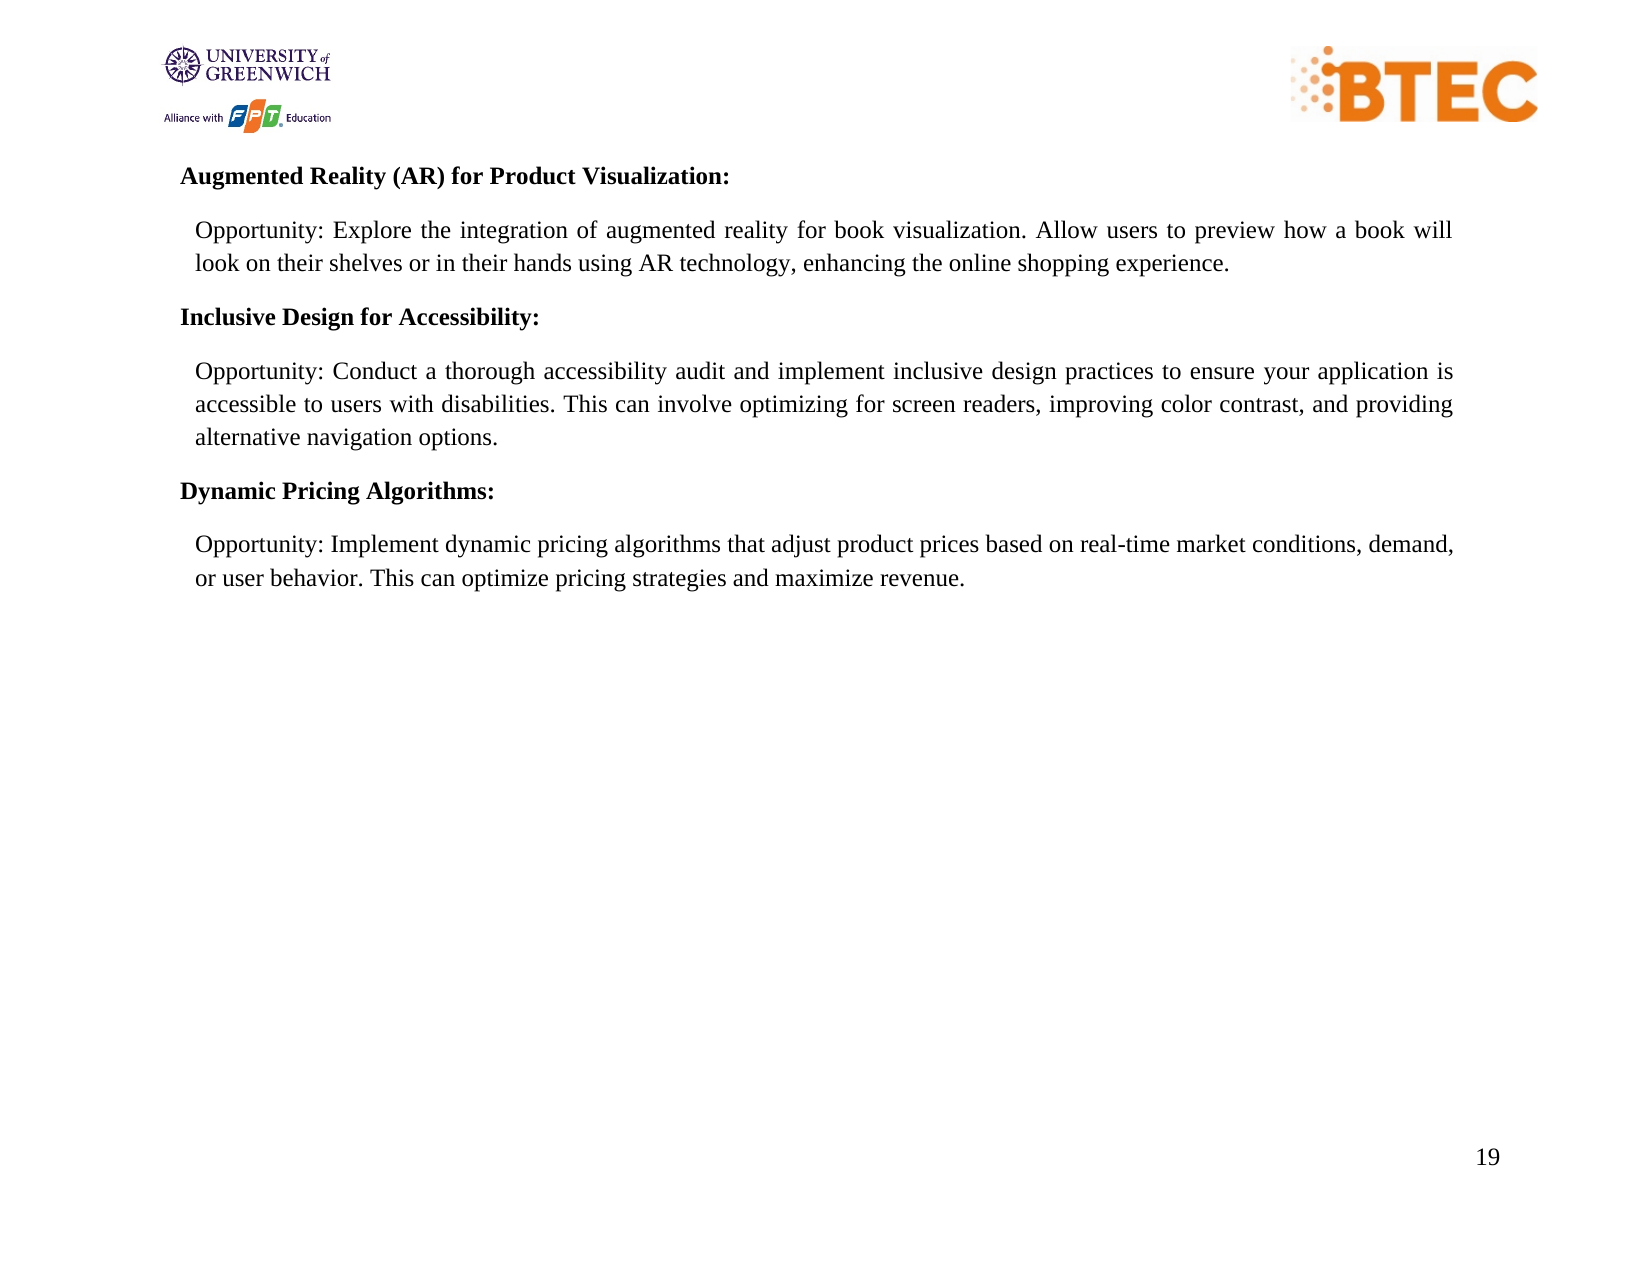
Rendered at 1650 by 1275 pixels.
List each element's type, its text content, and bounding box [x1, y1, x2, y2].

text Augmented Reality (AR) for Product Visualization: [180, 161, 1470, 190]
text Opportunity: Explore the integration of augmented reality for book visualization. Allow users to preview how a book will look on their shelves or in their hands using AR technology, enhancing the online shopping experience. [195, 215, 1455, 277]
text Inclusive Design for Accessibility: [180, 302, 1470, 331]
text Opportunity: Implement dynamic pricing algorithms that adjust product prices based on real-time market conditions, demand, or user behavior. This can optimize pricing strategies and maximize revenue. [195, 529, 1455, 591]
picture [1290, 46, 1538, 122]
picture [150, 32, 343, 144]
text Dynamic Pricing Algorithms: [180, 476, 1470, 504]
text Opportunity: Conduct a thorough accessibility audit and implement inclusive design practices to ensure your application is accessible to users with disabilities. This can involve optimizing for screen readers, improving color contrast, and providing alternative navigation options. [195, 356, 1455, 451]
